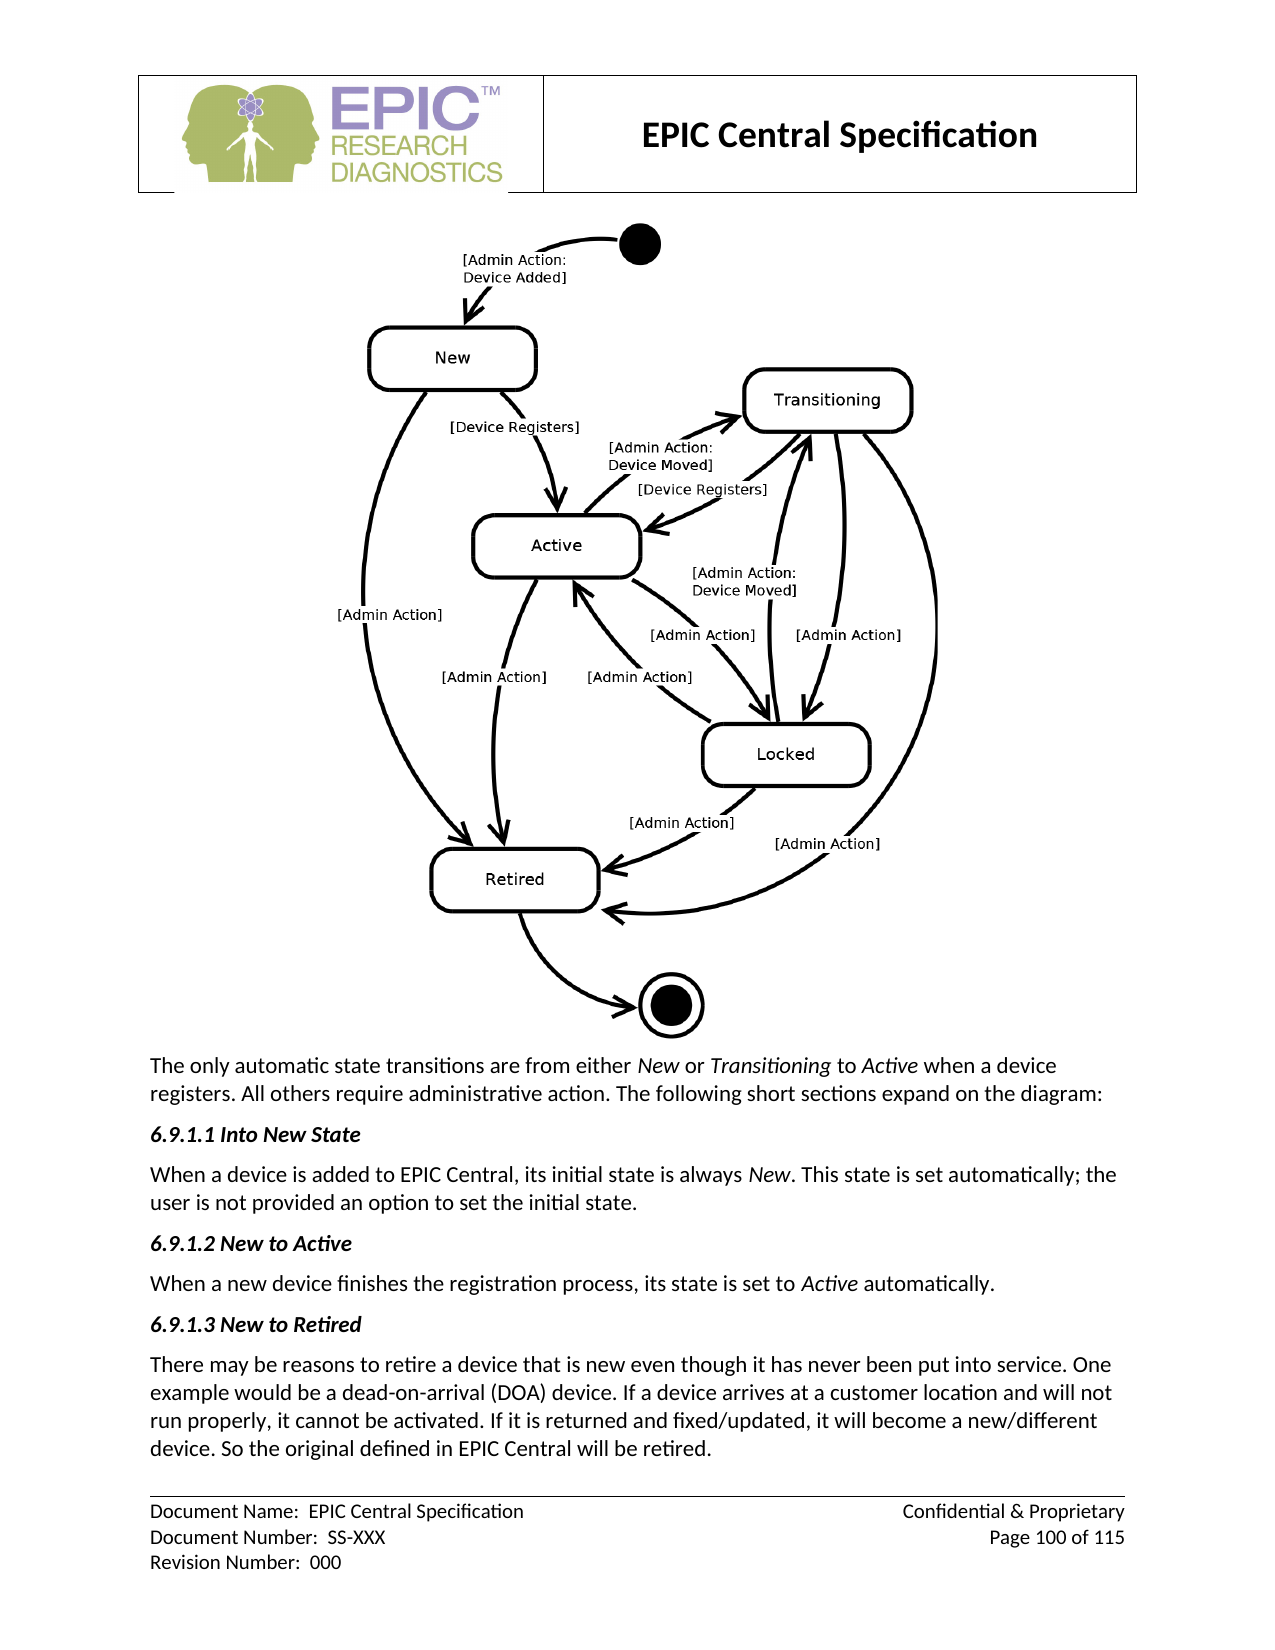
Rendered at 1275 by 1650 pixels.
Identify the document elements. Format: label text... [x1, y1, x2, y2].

text The only automatic state transitions are from either New or Transitioning to Active when a device registers. All others require administrative action. The following short sections expand on the diagram: [150, 1051, 1125, 1107]
subtitle New to Active [150, 1229, 1125, 1257]
subtitle Into New State [150, 1120, 1125, 1148]
text When a new device finishes the registration process, its state is set to Active automatically. [150, 1269, 1125, 1297]
picture [174, 76, 509, 193]
text There may be reasons to retire a device that is new even though it has never been put into service. One example would be a dead-on-arrival (DOA) device. If a device arrives at a customer location and will not run properly, it cannot be activated. If it is returned and fixed/updated, it will become a new/different device. So the original defined in EPIC Central will be retired. [150, 1350, 1125, 1462]
subtitle New to Retired [150, 1310, 1125, 1338]
picture [337, 221, 938, 1039]
text When a device is added to EPIC Central, its initial state is always New. This state is set automatically; the user is not provided an option to set the initial state. [150, 1160, 1125, 1216]
